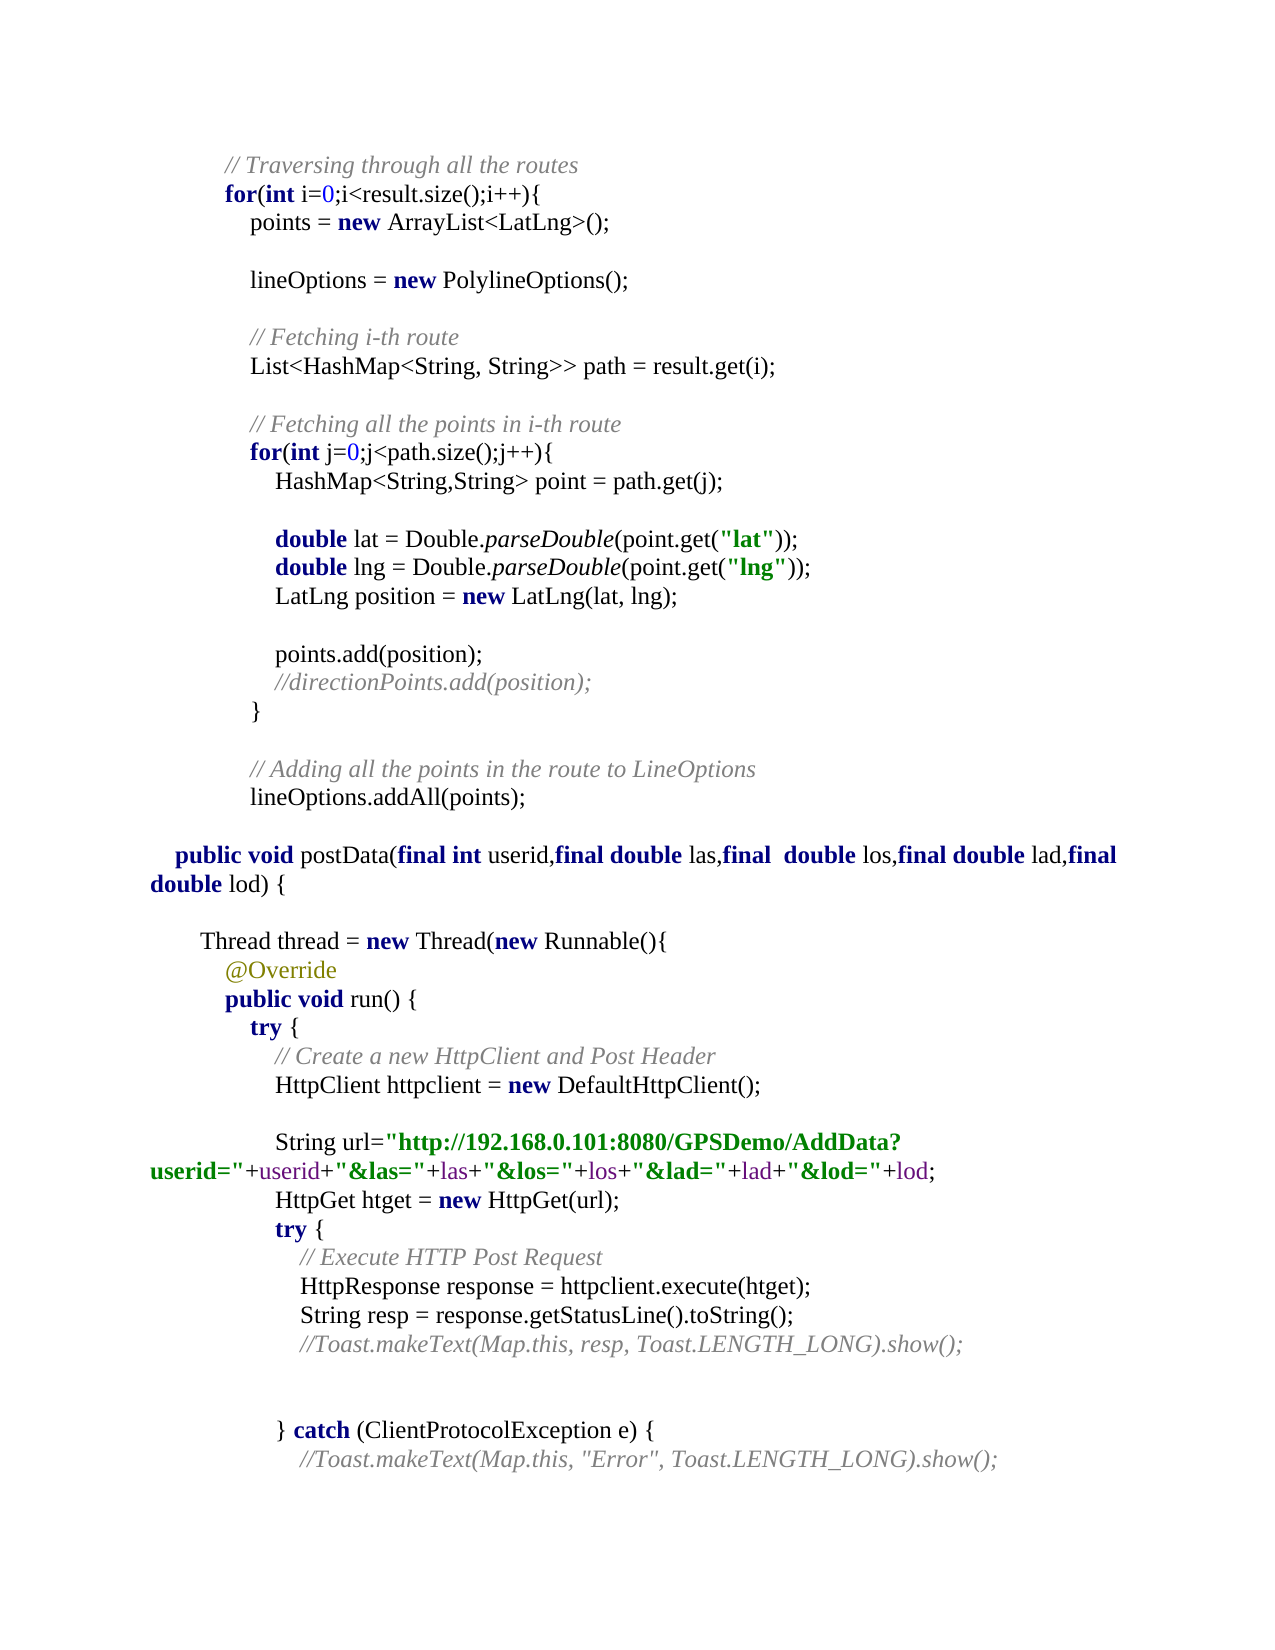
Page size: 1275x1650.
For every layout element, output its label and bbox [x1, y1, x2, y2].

text [150, 150, 1125, 1472]
